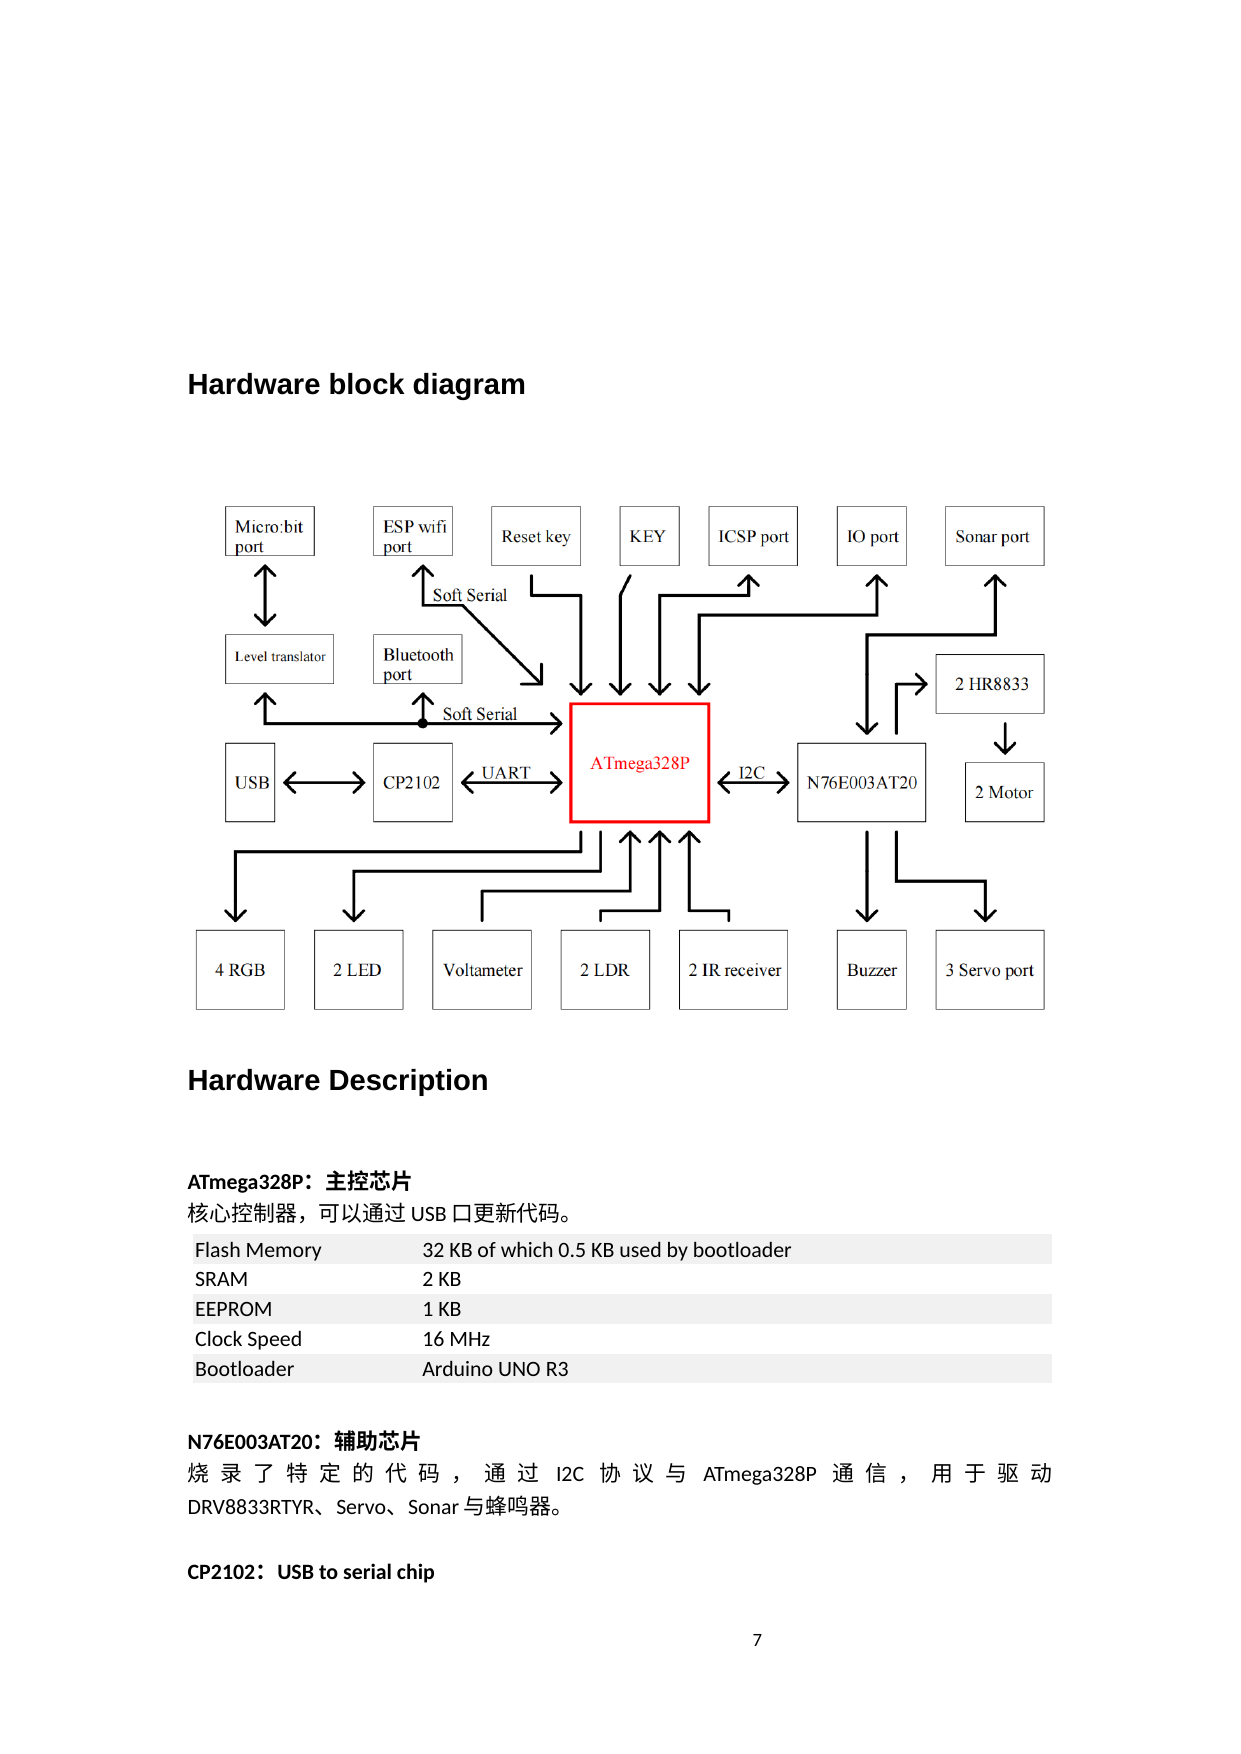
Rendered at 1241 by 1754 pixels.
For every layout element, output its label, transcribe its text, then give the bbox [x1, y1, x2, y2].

table_cell EEPROM [193, 1294, 420, 1324]
table_cell Bootloader [193, 1354, 420, 1383]
subtitle Hardware block diagram [187, 352, 1053, 417]
text ATmega328P：主控芯片 [187, 1163, 1053, 1196]
table_cell SRAM [193, 1264, 420, 1294]
text CP2102：USB to serial chip [187, 1553, 1053, 1586]
table_cell 2 KB [420, 1264, 1052, 1294]
table_cell Clock Speed [193, 1324, 420, 1353]
table_header 32 KB of which 0.5 KB used by bootloader [420, 1234, 1052, 1264]
text 烧录了特定的代码，通过I2C协议与ATmega328P通信，用于驱动DRV8833RTYR、Servo、Sonar与蜂鸣器。 [187, 1456, 1053, 1521]
table_cell Arduino UNO R3 [420, 1354, 1052, 1383]
text N76E003AT20：辅助芯片 [187, 1423, 1053, 1456]
table_cell 1 KB [420, 1294, 1052, 1324]
picture [187, 500, 1053, 1016]
table_cell 16 MHz [420, 1324, 1052, 1353]
table_header Flash Memory [193, 1234, 420, 1264]
text 核心控制器，可以通过USB口更新代码。 [187, 1196, 1053, 1228]
subtitle Hardware Description [187, 1047, 1053, 1112]
